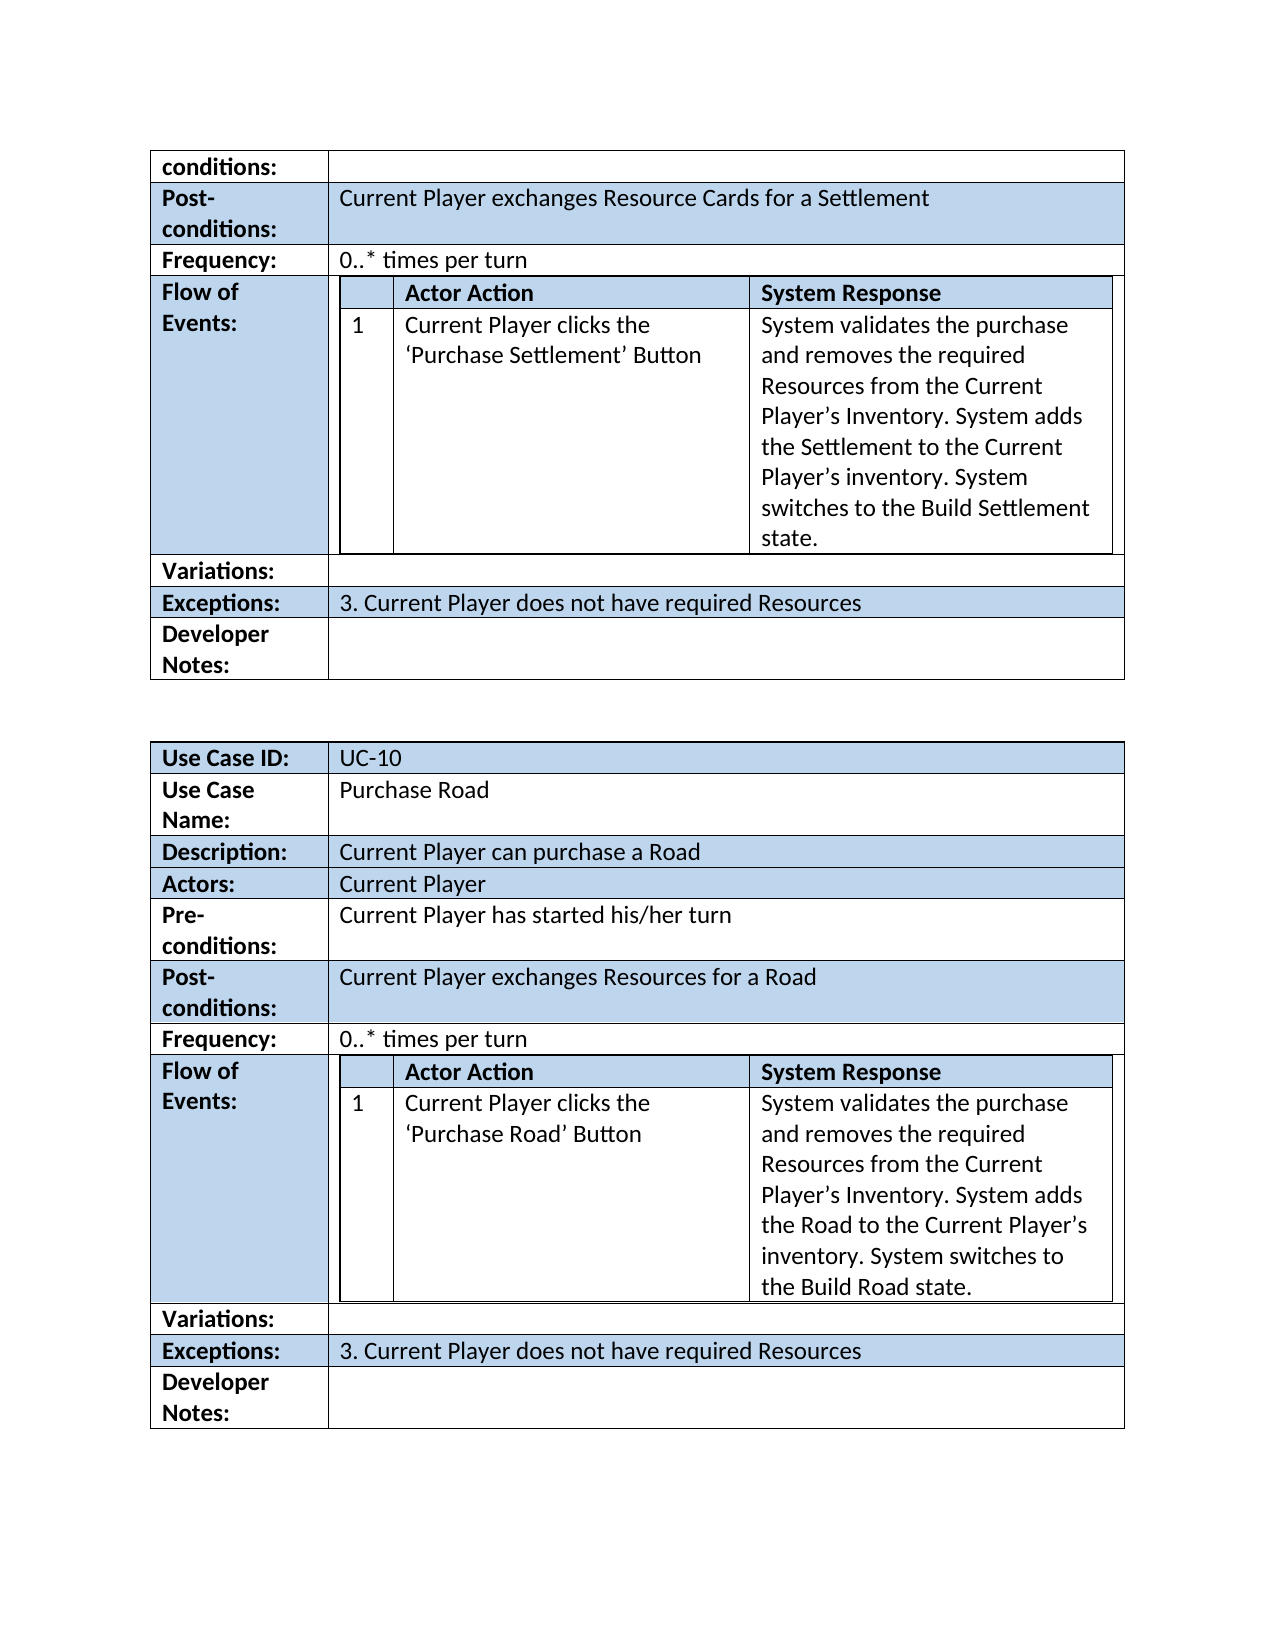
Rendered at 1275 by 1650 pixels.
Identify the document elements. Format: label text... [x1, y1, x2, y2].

table_cell [750, 1088, 1112, 1301]
table_cell 0..* times per turn [329, 1024, 1124, 1054]
table_cell [329, 1367, 1124, 1428]
table_cell Variations: [151, 1304, 328, 1334]
table_cell Flow of Events: [151, 1055, 328, 1302]
table_cell Exceptions: [151, 587, 328, 617]
table_cell Current Player has started his/her turn [329, 899, 1124, 960]
table_cell Current Player exchanges Resources for a Road [329, 961, 1124, 1022]
table_cell Post-conditions: [151, 183, 328, 244]
table_cell Use Case Name: [151, 774, 328, 835]
table_cell [394, 1088, 749, 1301]
table_cell Current Player can purchase a Road [329, 836, 1124, 867]
table_cell [341, 309, 393, 553]
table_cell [329, 151, 1124, 182]
table_cell Exceptions: [151, 1335, 328, 1366]
table_cell 3. Current Player does not have required Resources [329, 587, 1124, 617]
table_header UC-10 [329, 743, 1124, 773]
table_cell Frequency: [151, 1024, 328, 1054]
table_cell [329, 555, 1124, 586]
table_cell Developer Notes: [151, 618, 328, 679]
table_cell Current Player [329, 868, 1124, 898]
table_cell [1113, 1055, 1124, 1302]
table_cell [341, 1088, 393, 1301]
table_cell 3. Current Player does not have required Resources [329, 1335, 1124, 1366]
table_cell [394, 309, 749, 553]
table_cell [1113, 276, 1124, 554]
table_cell [329, 276, 339, 554]
table_cell Flow of Events: [151, 276, 328, 554]
table_cell Description: [151, 836, 328, 867]
table_cell Current Player exchanges Resource Cards for a Settlement [329, 183, 1124, 244]
table_cell [750, 309, 1112, 553]
table_cell 0..* times per turn [329, 245, 1124, 275]
table_cell [329, 1055, 339, 1302]
table_cell Variations: [151, 555, 328, 586]
table_cell Developer Notes: [151, 1367, 328, 1428]
table_cell [329, 1304, 1124, 1334]
table_cell Purchase Road [329, 774, 1124, 835]
table_cell Pre-conditions: [151, 151, 328, 182]
table_cell Frequency: [151, 245, 328, 275]
table_cell [329, 618, 1124, 679]
table_cell Pre-conditions: [151, 899, 328, 960]
table_cell Actors: [151, 868, 328, 898]
table_cell Post-conditions: [151, 961, 328, 1022]
table_header Use Case ID: [151, 743, 328, 773]
